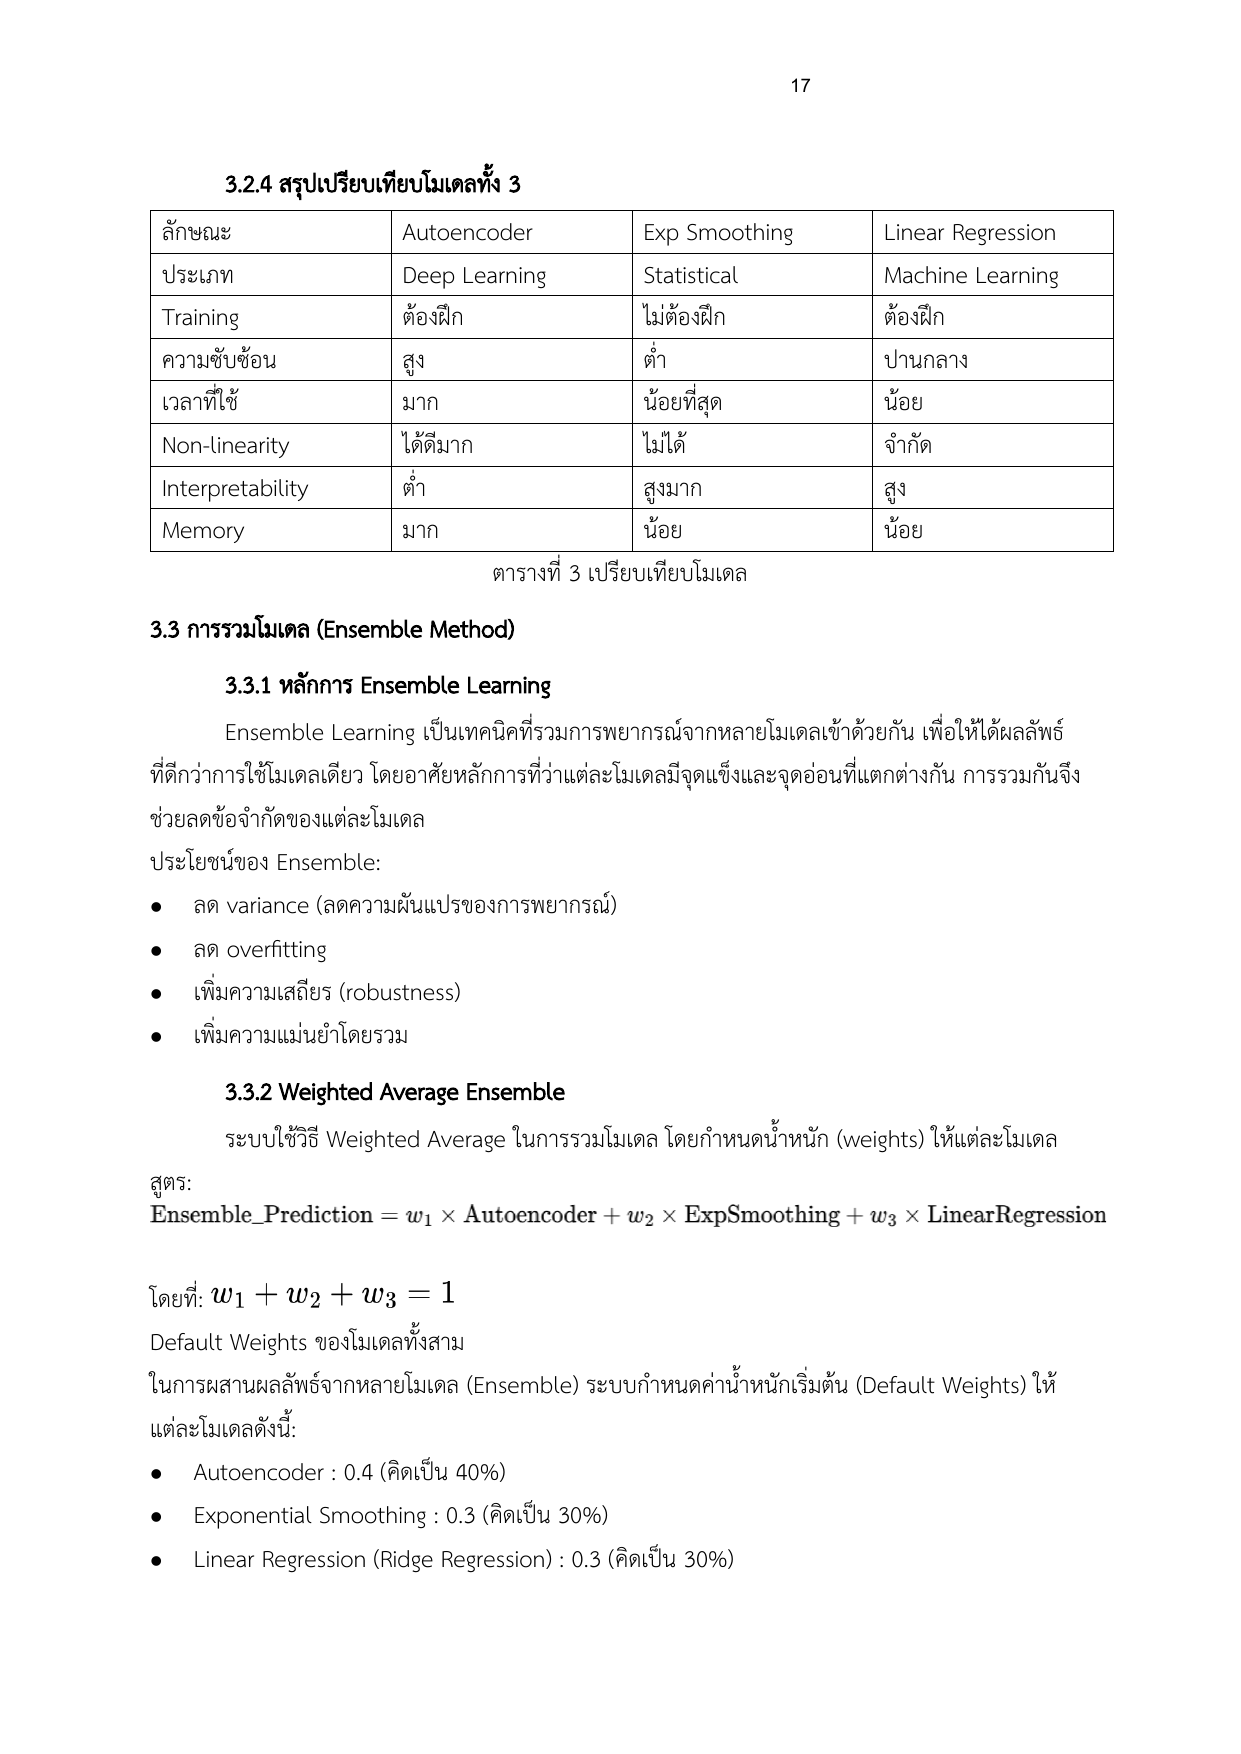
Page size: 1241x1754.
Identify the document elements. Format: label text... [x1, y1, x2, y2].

picture [210, 1281, 456, 1308]
text ในการผสานผลลัพธ์จากหลายโมเดล (Ensemble) ระบบกำหนดค่าน้ำหนักเริ่มต้น (Default Weights) ให้แต่ละโมเดลดังนี้: [150, 1364, 1090, 1446]
table_cell น้อย [873, 381, 1113, 423]
text Ensemble Learning เป็นเทคนิคที่รวมการพยากรณ์จากหลายโมเดลเข้าด้วยกัน เพื่อให้ได้ผลลัพธ์ ที่ดีกว่าการใช้โมเดลเดียว โดยอาศัยหลักการที่ว่าแต่ละโมเดลมีจุดแข็งและจุดอ่อนที่แตกต่างกัน การรวมกันจึงช่วยลดข้อจำกัดของแต่ละโมเดล [150, 711, 1090, 835]
table_cell เวลาที่ใช้ [151, 381, 391, 423]
table_cell Memory [151, 509, 391, 551]
table_cell ความซับซ้อน [151, 339, 391, 380]
table_cell ต้องฝึก [392, 296, 632, 338]
table_cell ต่ำ [633, 339, 872, 380]
table_header Autoencoder [392, 211, 632, 253]
list Exponential Smoothing : 0.3 (คิดเป็น 30%) [150, 1494, 1090, 1532]
table_cell ได้ดีมาก [392, 424, 632, 466]
table_cell ไม่ได้ [633, 424, 872, 466]
text ตารางที่ 3 เปรียบเทียบโมเดล [150, 552, 1090, 589]
table_cell มาก [392, 509, 632, 551]
table_cell ต้องฝึก [873, 296, 1113, 338]
table_cell ต่ำ [392, 467, 632, 508]
list เพิ่มความเสถียร (robustness) [150, 971, 1090, 1009]
list ลด overfitting [150, 928, 1090, 965]
table_header Exp Smoothing [633, 211, 872, 253]
table_cell น้อย [633, 509, 872, 551]
text ประโยชน์ของ Ensemble: [150, 841, 1090, 879]
list Autoencoder : 0.4 (คิดเป็น 40%) [150, 1451, 1090, 1489]
table_cell ประเภท [151, 254, 391, 295]
table_cell ปานกลาง [873, 339, 1113, 380]
table_cell มาก [392, 381, 632, 423]
table_cell Machine Learning [873, 254, 1113, 295]
table_cell สูง [873, 467, 1113, 508]
table_cell Deep Learning [392, 254, 632, 295]
subtitle 3.3.1 หลักการ Ensemble Learning [150, 663, 1090, 701]
text โดยที่: [150, 1278, 1090, 1316]
table_cell สูง [392, 339, 632, 380]
table_cell Non-linearity [151, 424, 391, 466]
text Default Weights ของโมเดลทั้งสาม [150, 1321, 1090, 1359]
text ระบบใช้วิธี Weighted Average ในการรวมโมเดล โดยกำหนดน้ำหนัก (weights) ให้แต่ละโมเดล [150, 1118, 1090, 1155]
list ลด variance (ลดความผันแปรของการพยากรณ์) [150, 884, 1090, 922]
table_cell Interpretability [151, 467, 391, 508]
table_header ลักษณะ [151, 211, 391, 253]
table_header Linear Regression [873, 211, 1113, 253]
subtitle 3.3 การรวมโมเดล (Ensemble Method) [150, 608, 1090, 645]
table_cell Training [151, 296, 391, 338]
text สูตร: [150, 1161, 1090, 1199]
picture [150, 1204, 1107, 1227]
table_cell ไม่ต้องฝึก [633, 296, 872, 338]
table_cell Statistical [633, 254, 872, 295]
list Linear Regression (Ridge Regression) : 0.3 (คิดเป็น 30%) [150, 1538, 1090, 1576]
table_cell จำกัด [873, 424, 1113, 466]
list เพิ่มความแม่นยำโดยรวม [150, 1014, 1090, 1052]
table_cell สูงมาก [633, 467, 872, 508]
table_cell น้อยที่สุด [633, 381, 872, 423]
table_cell น้อย [873, 509, 1113, 551]
subtitle 3.3.2 Weighted Average Ensemble [150, 1070, 1090, 1108]
subtitle 3.2.4 สรุปเปรียบเทียบโมเดลทั้ง 3 [150, 162, 1090, 200]
